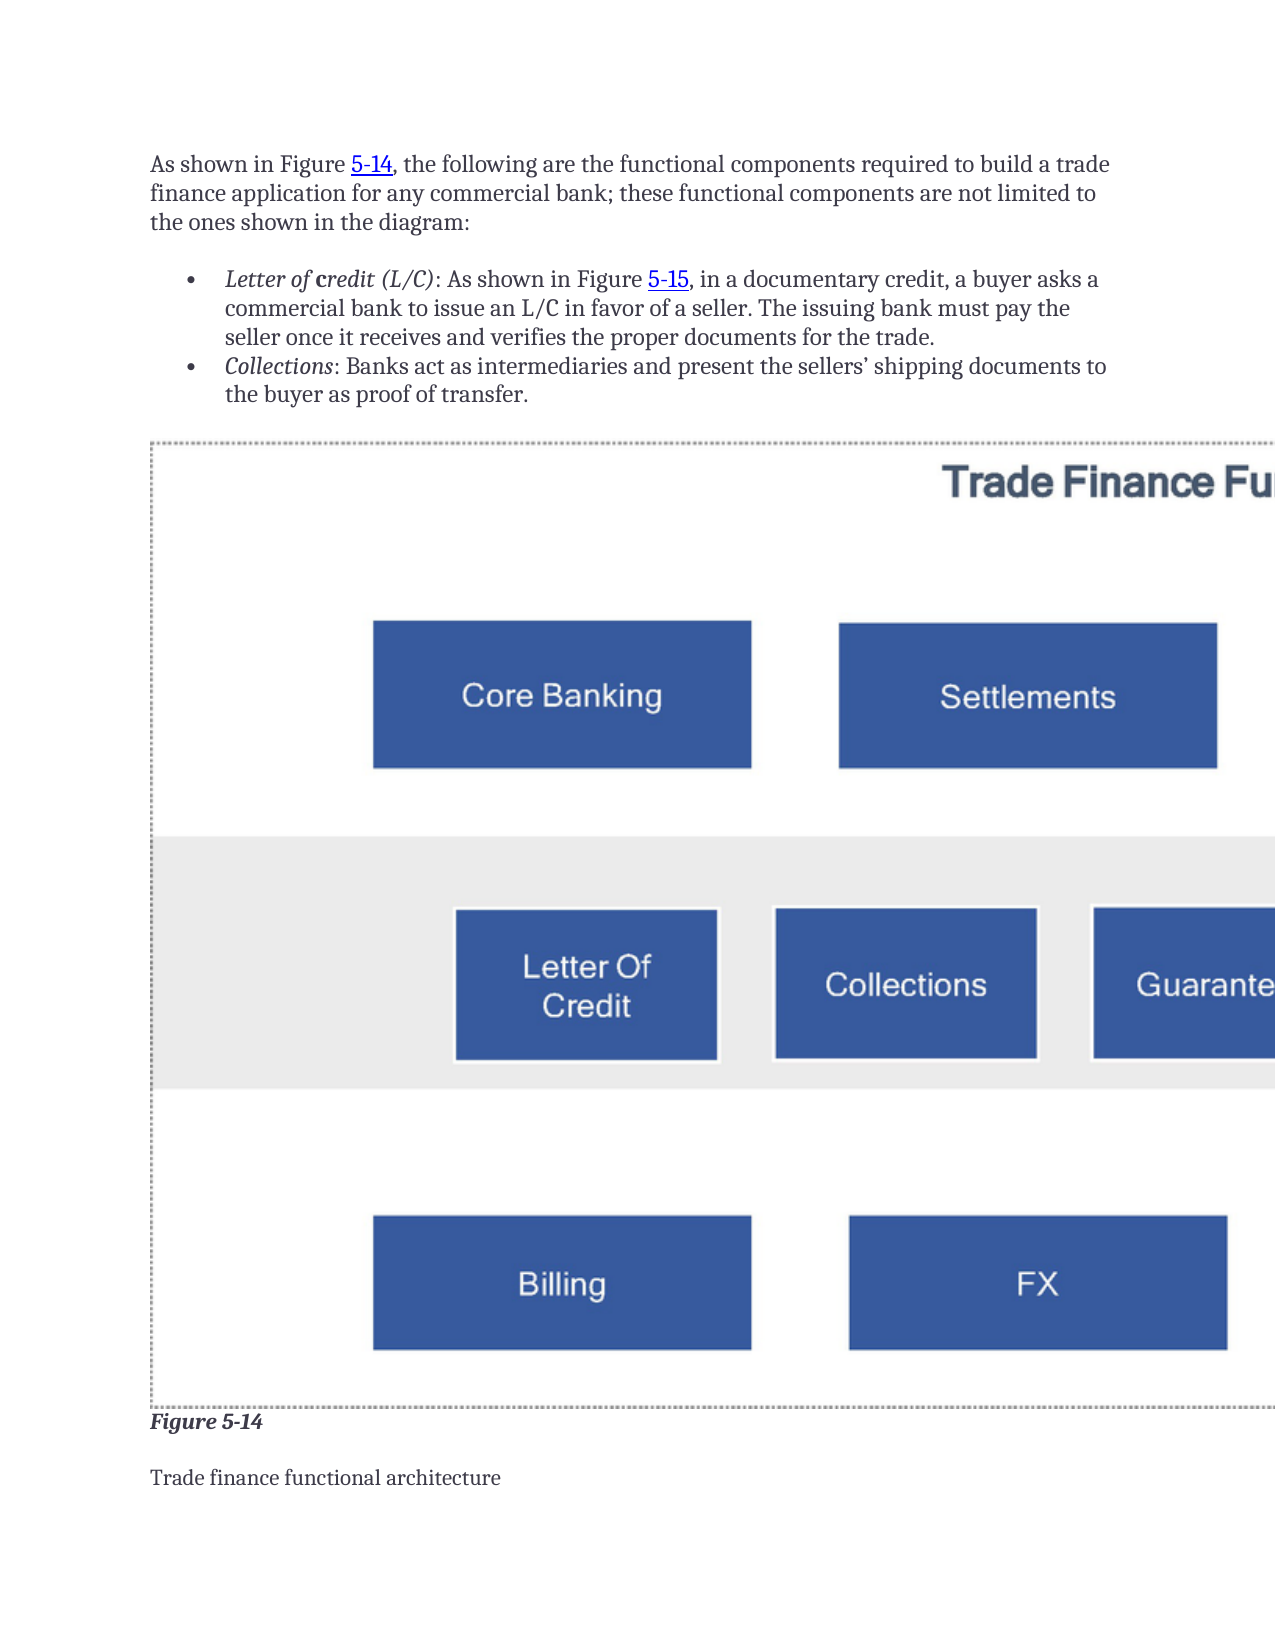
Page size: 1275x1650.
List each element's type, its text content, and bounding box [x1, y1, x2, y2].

list Collections: Banks act as intermediaries and present the sellers’ shipping documents to the buyer as proof of transfer. [187, 352, 1125, 409]
text As shown in Figure 5-14, the following are the functional components required to build a trade finance application for any commercial bank; these functional components are not limited to the ones shown in the diagram: [150, 150, 1125, 236]
text Figure 5-14 [150, 1409, 1125, 1435]
picture [150, 438, 1275, 1409]
text Trade finance functional architecture [150, 1464, 1125, 1491]
list Letter of credit (L/C): As shown in Figure 5-15, in a documentary credit, a buyer asks a commercial bank to issue an L/C in favor of a seller. The issuing bank must pay the seller once it receives and verifies the proper documents for the trade. [187, 265, 1125, 352]
